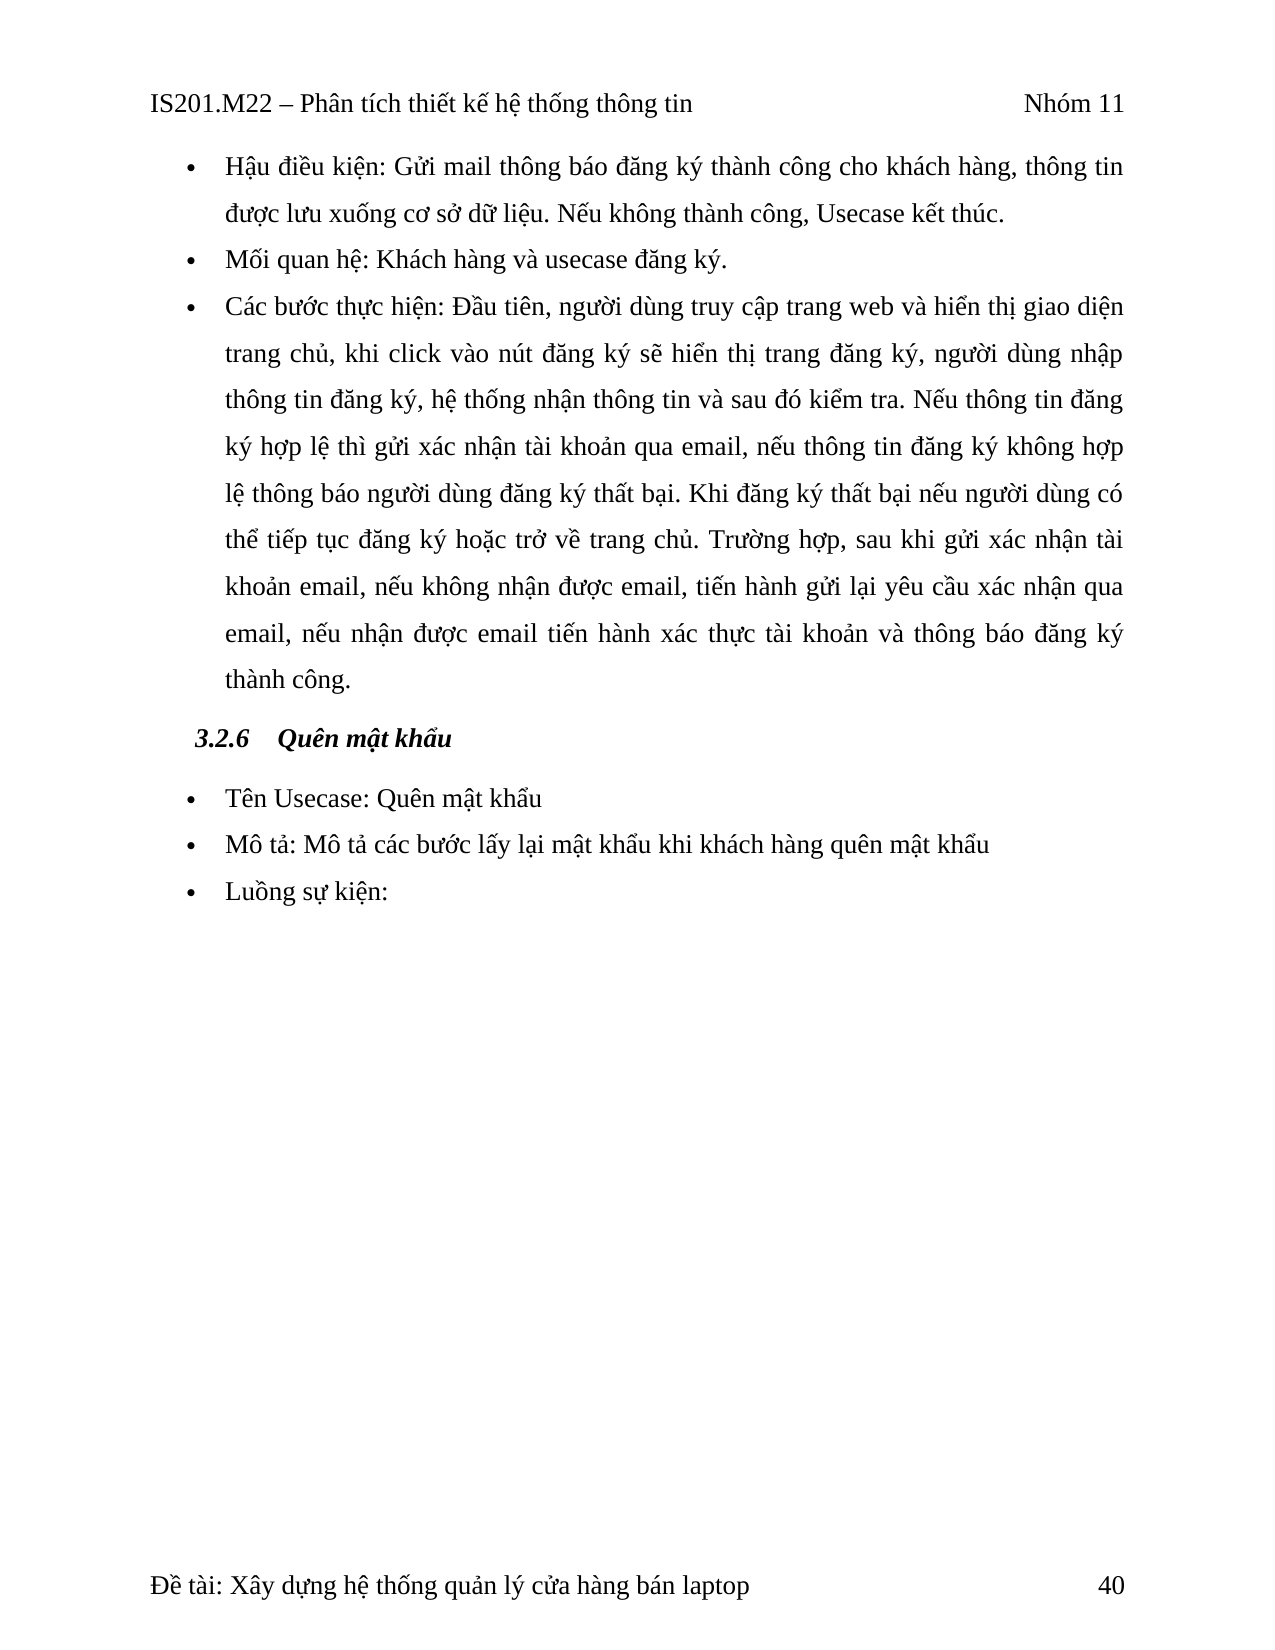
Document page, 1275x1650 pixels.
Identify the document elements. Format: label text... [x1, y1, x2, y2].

list Tên Usecase: Quên mật khẩu [187, 782, 1125, 813]
list Mối quan hệ: Khách hàng và usecase đăng ký. [187, 243, 1125, 274]
list Hậu điều kiện: Gửi mail thông báo đăng ký thành công cho khách hàng, thông tin được lưu xuống cơ sở dữ liệu. Nếu không thành công, Usecase kết thúc. [187, 150, 1125, 228]
list Các bước thực hiện: Đầu tiên, người dùng truy cập trang web và hiển thị giao diện trang chủ, khi click vào nút đăng ký sẽ hiển thị trang đăng ký, người dùng nhập thông tin đăng ký, hệ thống nhận thông tin và sau đó kiểm tra. Nếu thông tin đăng ký hợp lệ thì gửi xác nhận tài khoản qua email, nếu thông tin đăng ký không hợp lệ thông báo người dùng đăng ký thất bại. Khi đăng ký thất bại nếu người dùng có thể tiếp tục đăng ký hoặc trở về trang chủ. Trường hợp, sau khi gửi xác nhận tài khoản email, nếu không nhận được email, tiến hành gửi lại yêu cầu xác nhận qua email, nếu nhận được email tiến hành xác thực tài khoản và thông báo đăng ký thành công. [187, 290, 1125, 694]
list Luồng sự kiện: [187, 875, 1125, 906]
list Mô tả: Mô tả các bước lấy lại mật khẩu khi khách hàng quên mật khẩu [187, 828, 1125, 859]
subtitle Quên mật khẩu [195, 722, 1125, 754]
